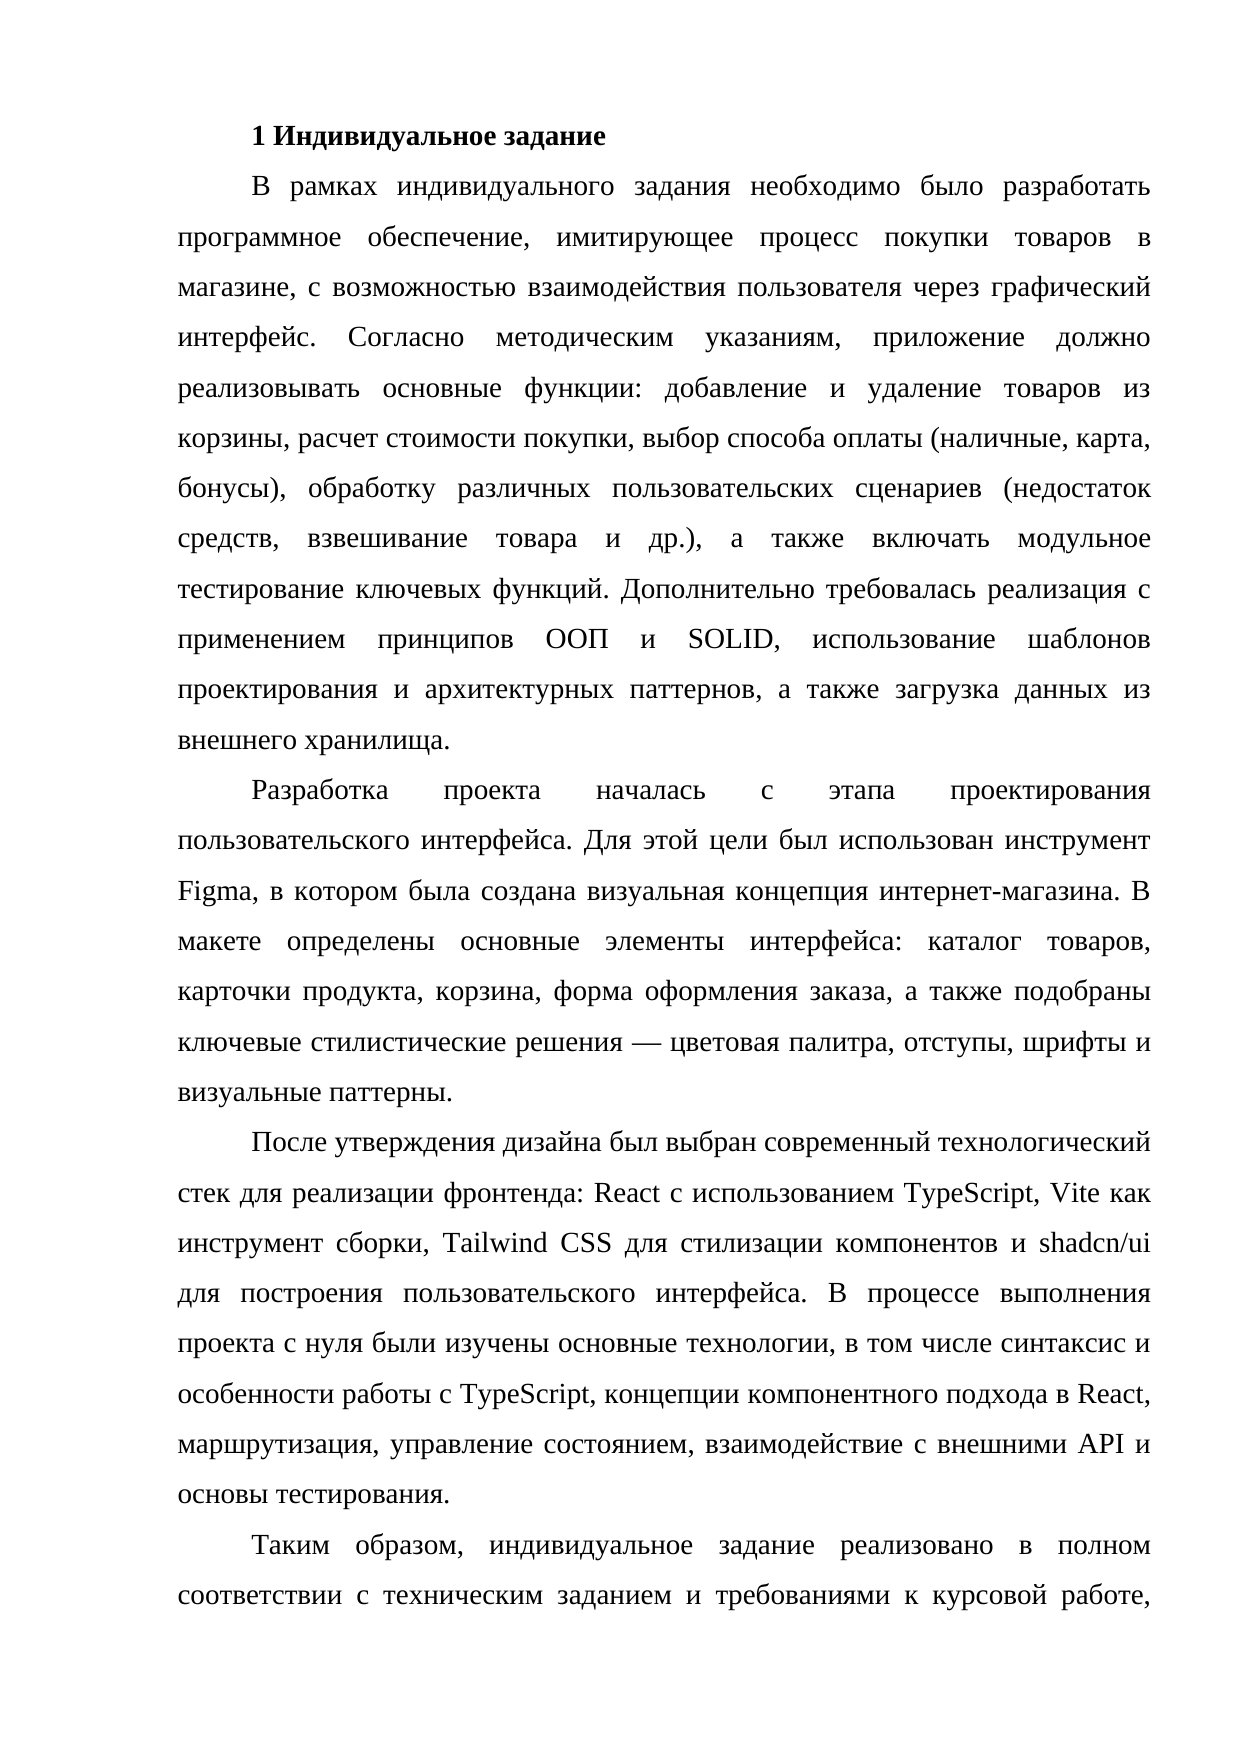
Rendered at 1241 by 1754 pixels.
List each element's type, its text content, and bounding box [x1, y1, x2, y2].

text В рамках индивидуального задания необходимо было разработать программное обеспечение, имитирующее процесс покупки товаров в магазине, с возможностью взаимодействия пользователя через графический интерфейс. Согласно методическим указаниям, приложение должно реализовывать основные функции: добавление и удаление товаров из корзины, расчет стоимости покупки, выбор способа оплаты (наличные, карта, бонусы), обработку различных пользовательских сценариев (недостаток средств, взвешивание товара и др.), а также включать модульное тестирование ключевых функций. Дополнительно требовалась реализация с применением принципов ООП и SOLID, использование шаблонов проектирования и архитектурных паттернов, а также загрузка данных из внешнего хранилища. [177, 168, 1152, 755]
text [177, 1527, 1152, 1611]
text Разработка проекта началась с этапа проектирования пользовательского интерфейса. Для этой цели был использован инструмент Figma, в котором была создана визуальная концепция интернет-магазина. В макете определены основные элементы интерфейса: каталог товаров, карточки продукта, корзина, форма оформления заказа, а также подобраны ключевые стилистические решения — цветовая палитра, отступы, шрифты и визуальные паттерны. [177, 772, 1152, 1108]
text 1 Индивидуальное задание [177, 118, 1152, 152]
text После утверждения дизайна был выбран современный технологический стек для реализации фронтенда: React с использованием TypeScript, Vite как инструмент сборки, Tailwind CSS для стилизации компонентов и shadcn/ui для построения пользовательского интерфейса. В процессе выполнения проекта с нуля были изучены основные технологии, в том числе синтаксис и особенности работы с TypeScript, концепции компонентного подхода в React, маршрутизация, управление состоянием, взаимодействие с внешними API и основы тестирования. [177, 1124, 1152, 1510]
